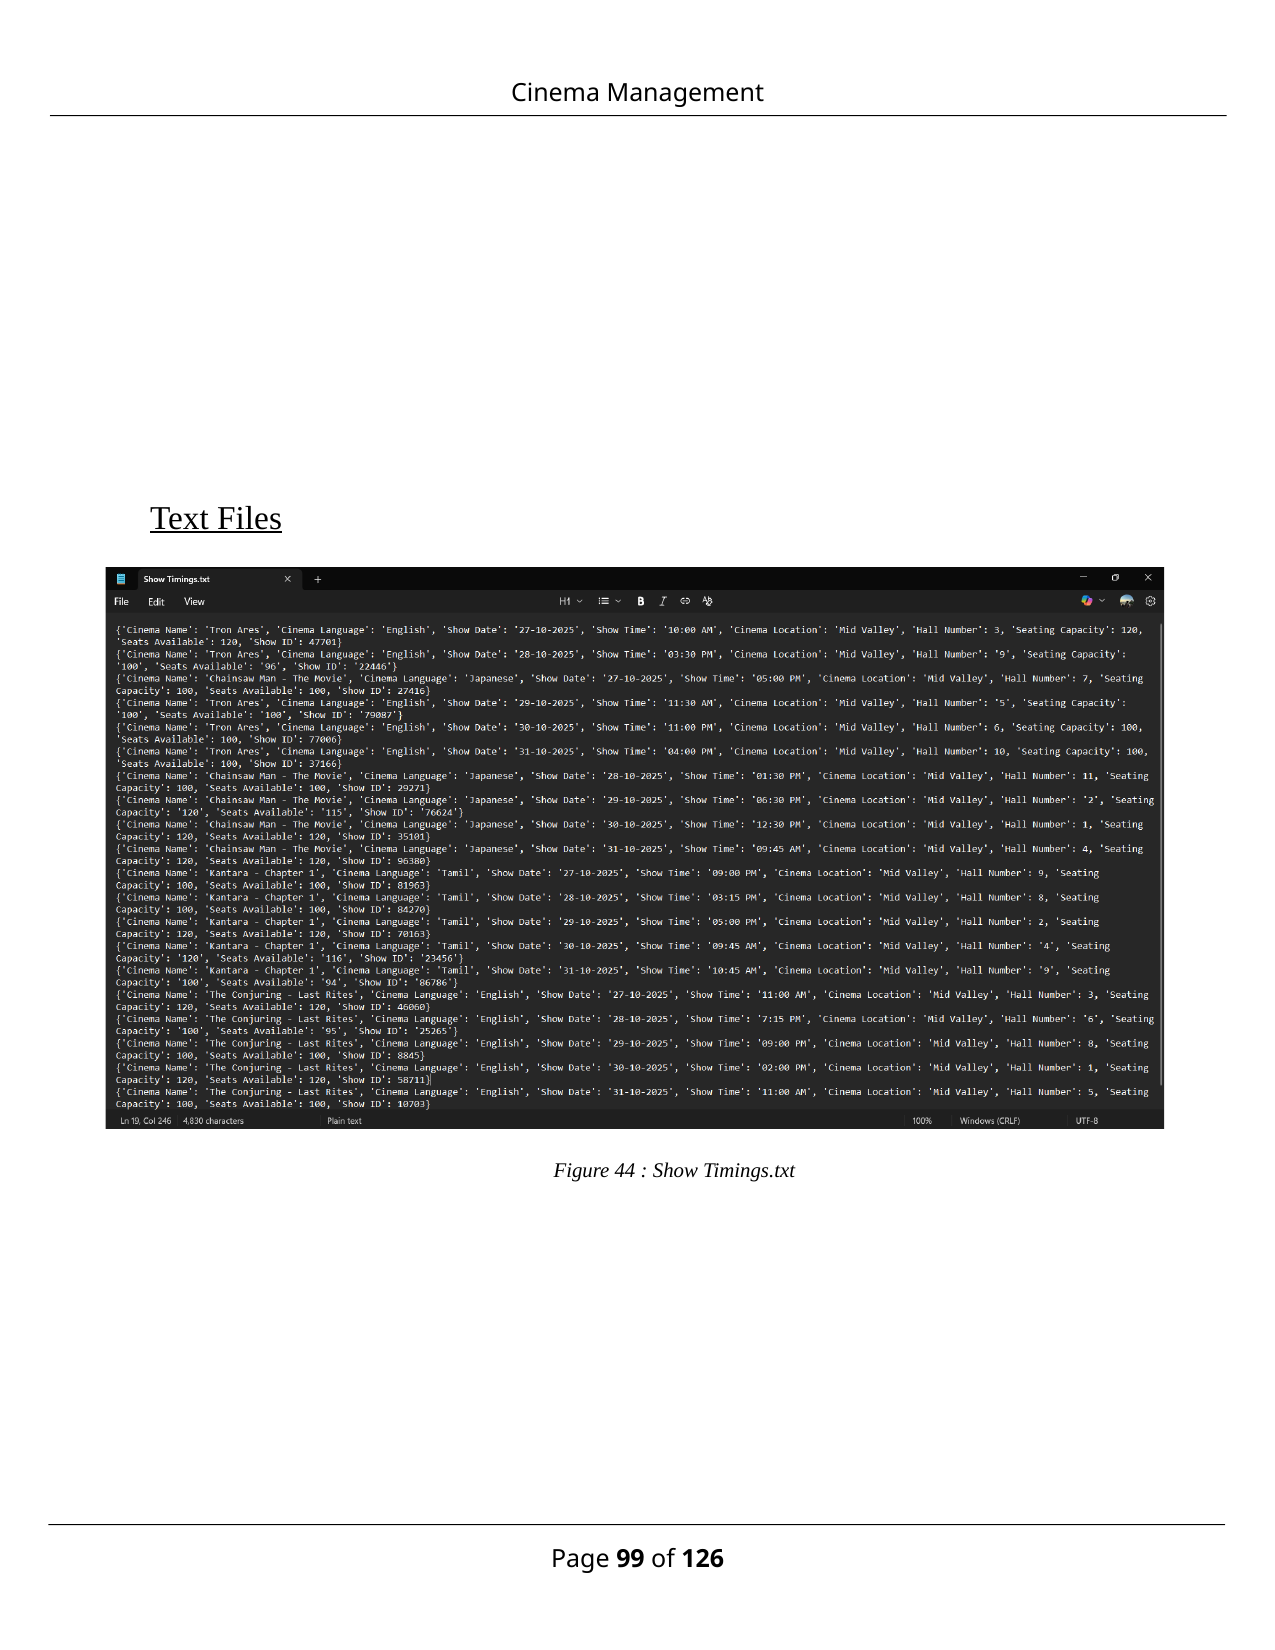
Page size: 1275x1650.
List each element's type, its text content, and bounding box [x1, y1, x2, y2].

text Figure 44 : Show Timings.txt [150, 1158, 1125, 1182]
picture [105, 567, 1165, 1129]
text Text Files [150, 498, 1125, 536]
